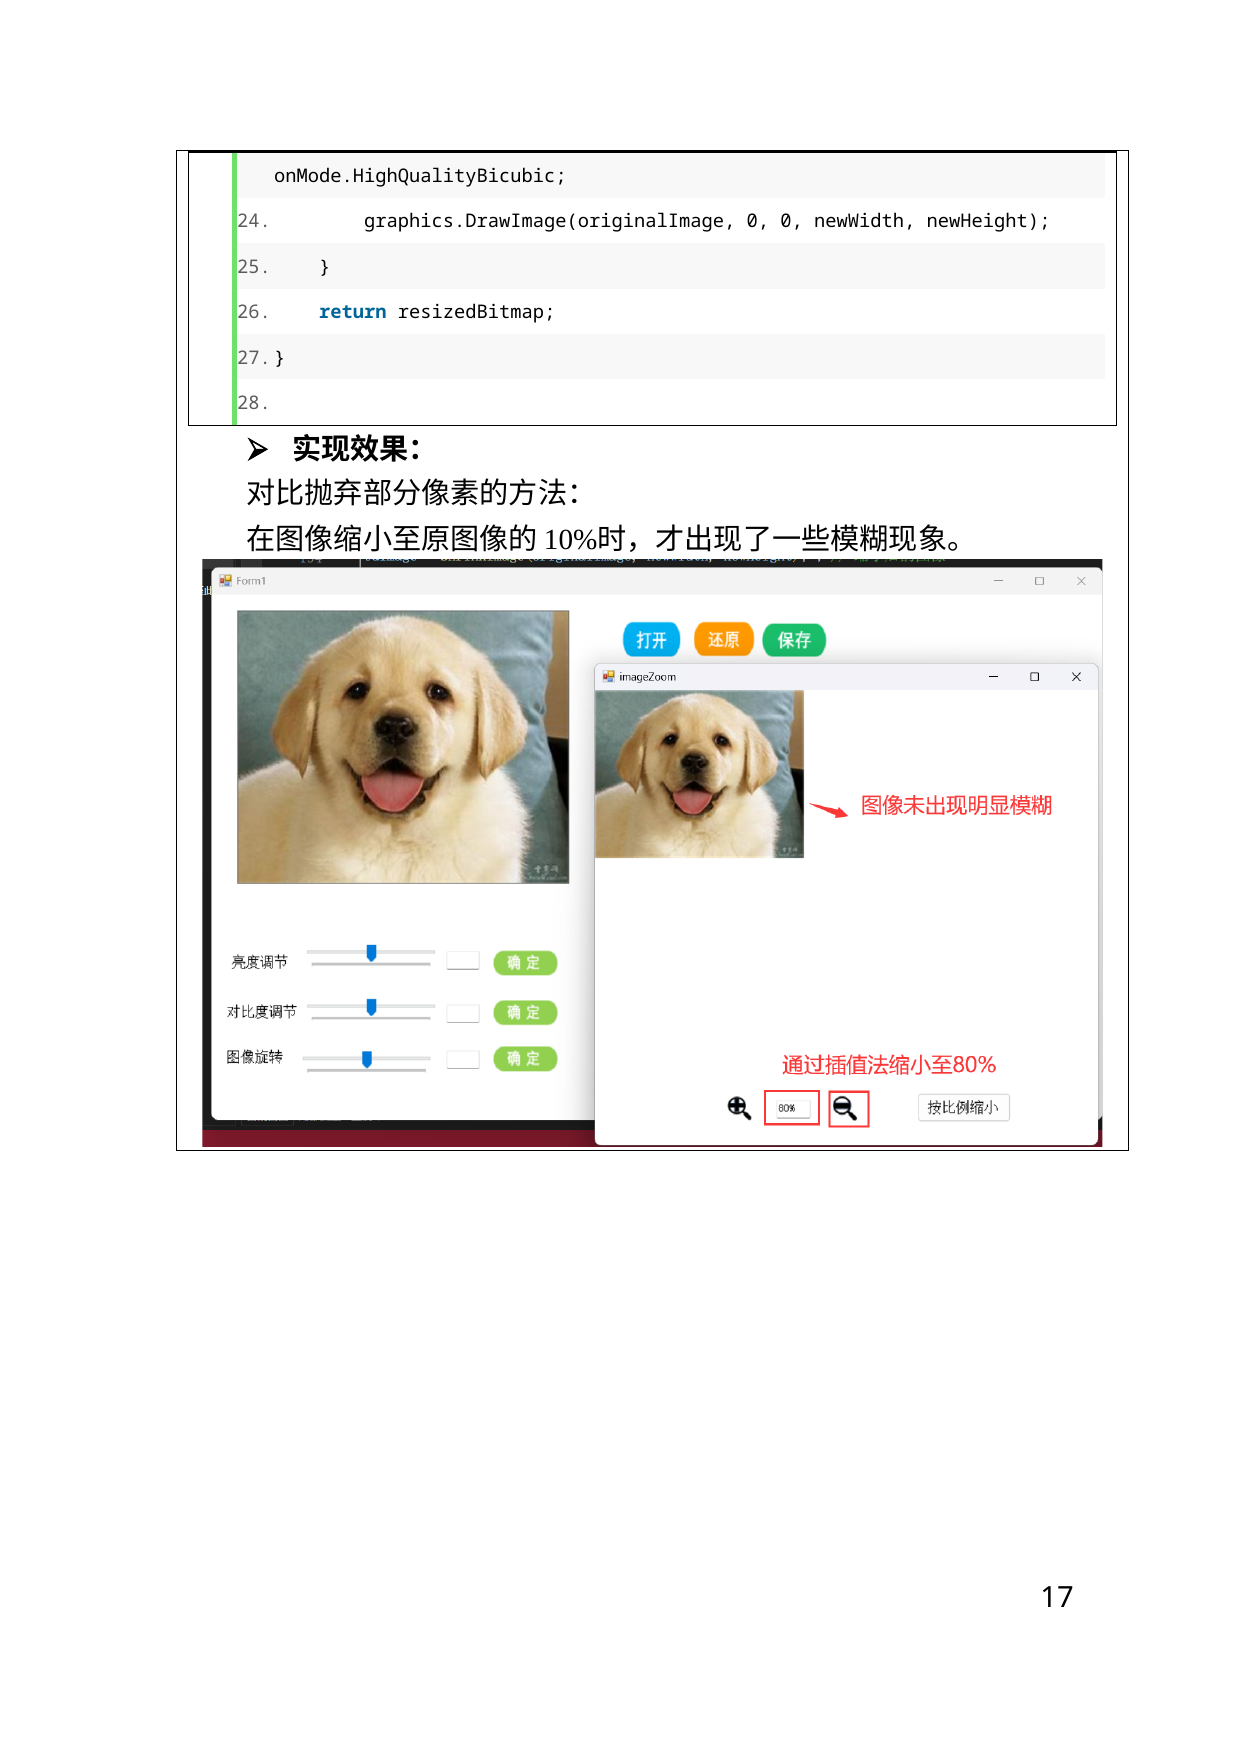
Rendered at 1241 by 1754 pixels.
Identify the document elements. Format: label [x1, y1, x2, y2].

picture [202, 559, 1103, 1147]
table_cell [177, 151, 1128, 1149]
